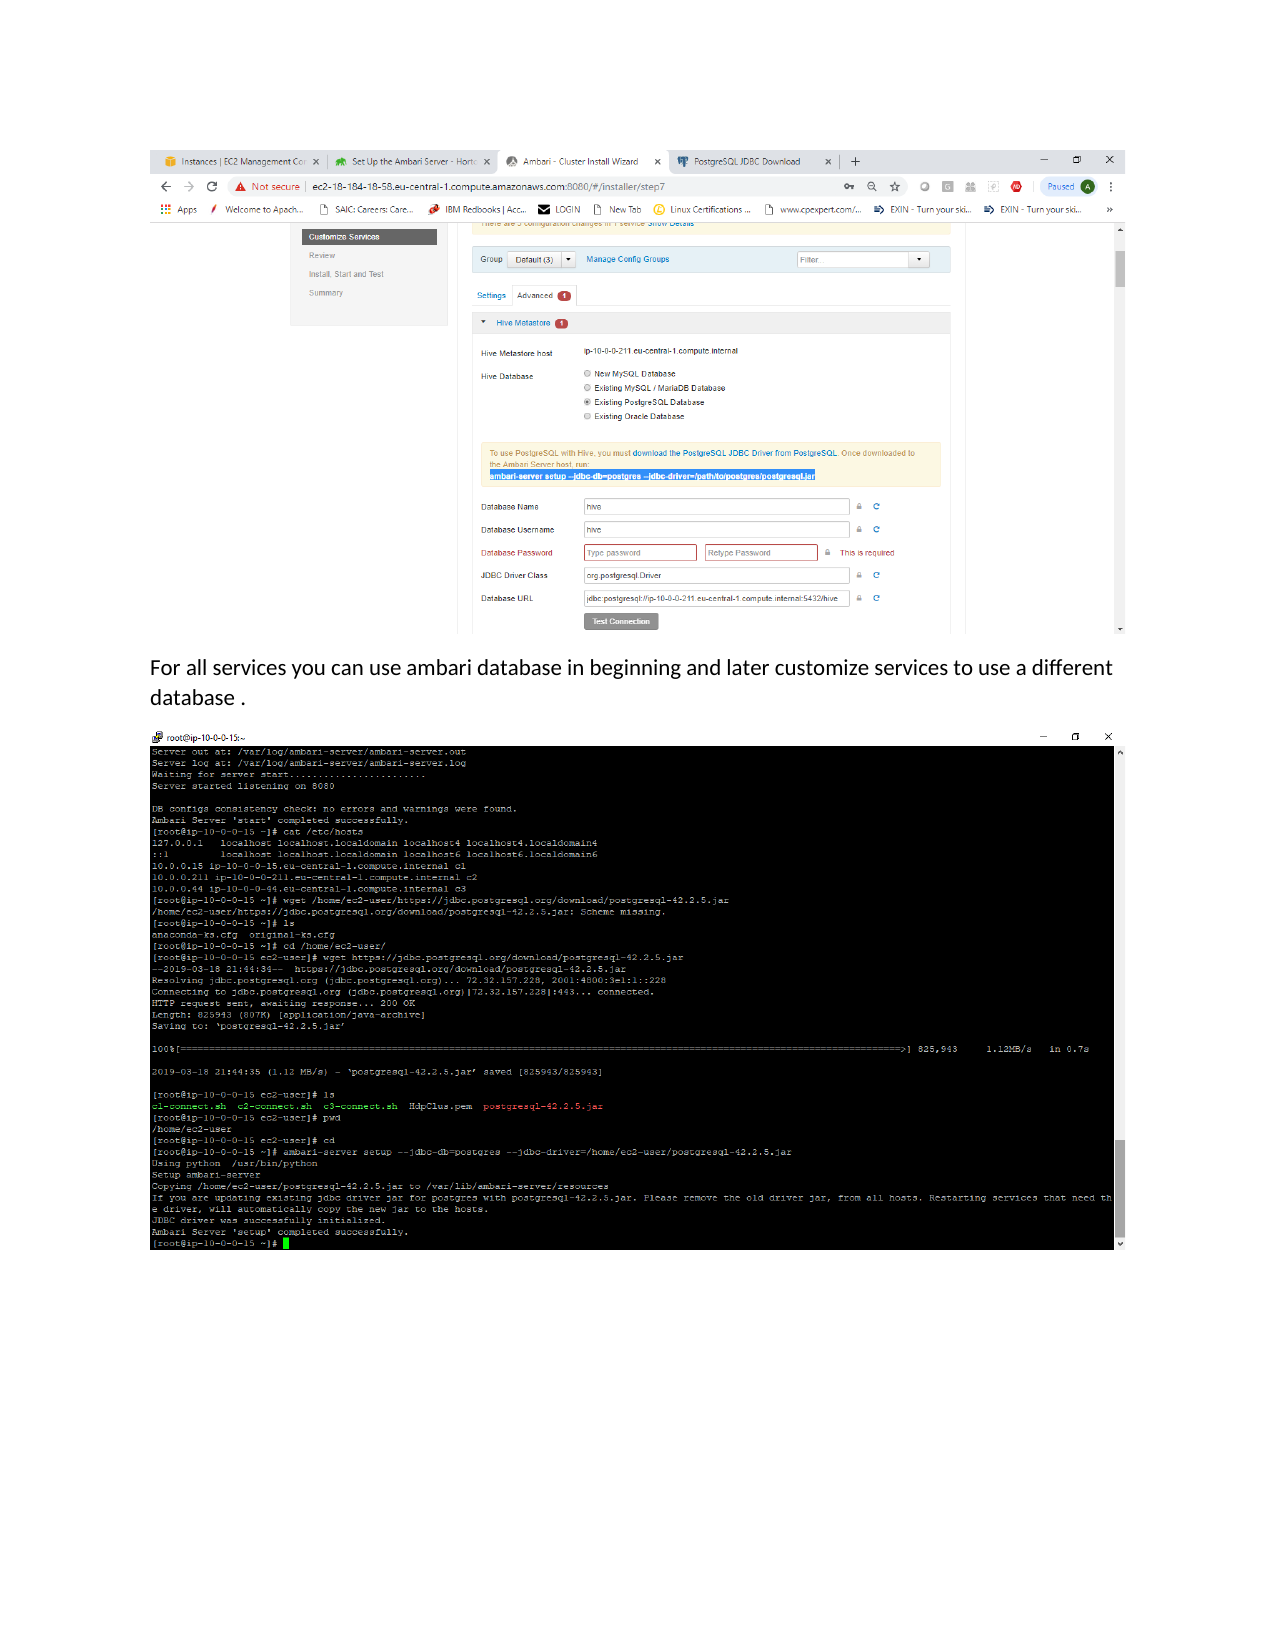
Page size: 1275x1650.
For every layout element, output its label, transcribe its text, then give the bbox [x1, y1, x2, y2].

text For all services you can use ambari database in beginning and later customize services to use a different database . [150, 653, 1125, 711]
picture [150, 730, 1125, 1250]
picture [150, 150, 1125, 634]
